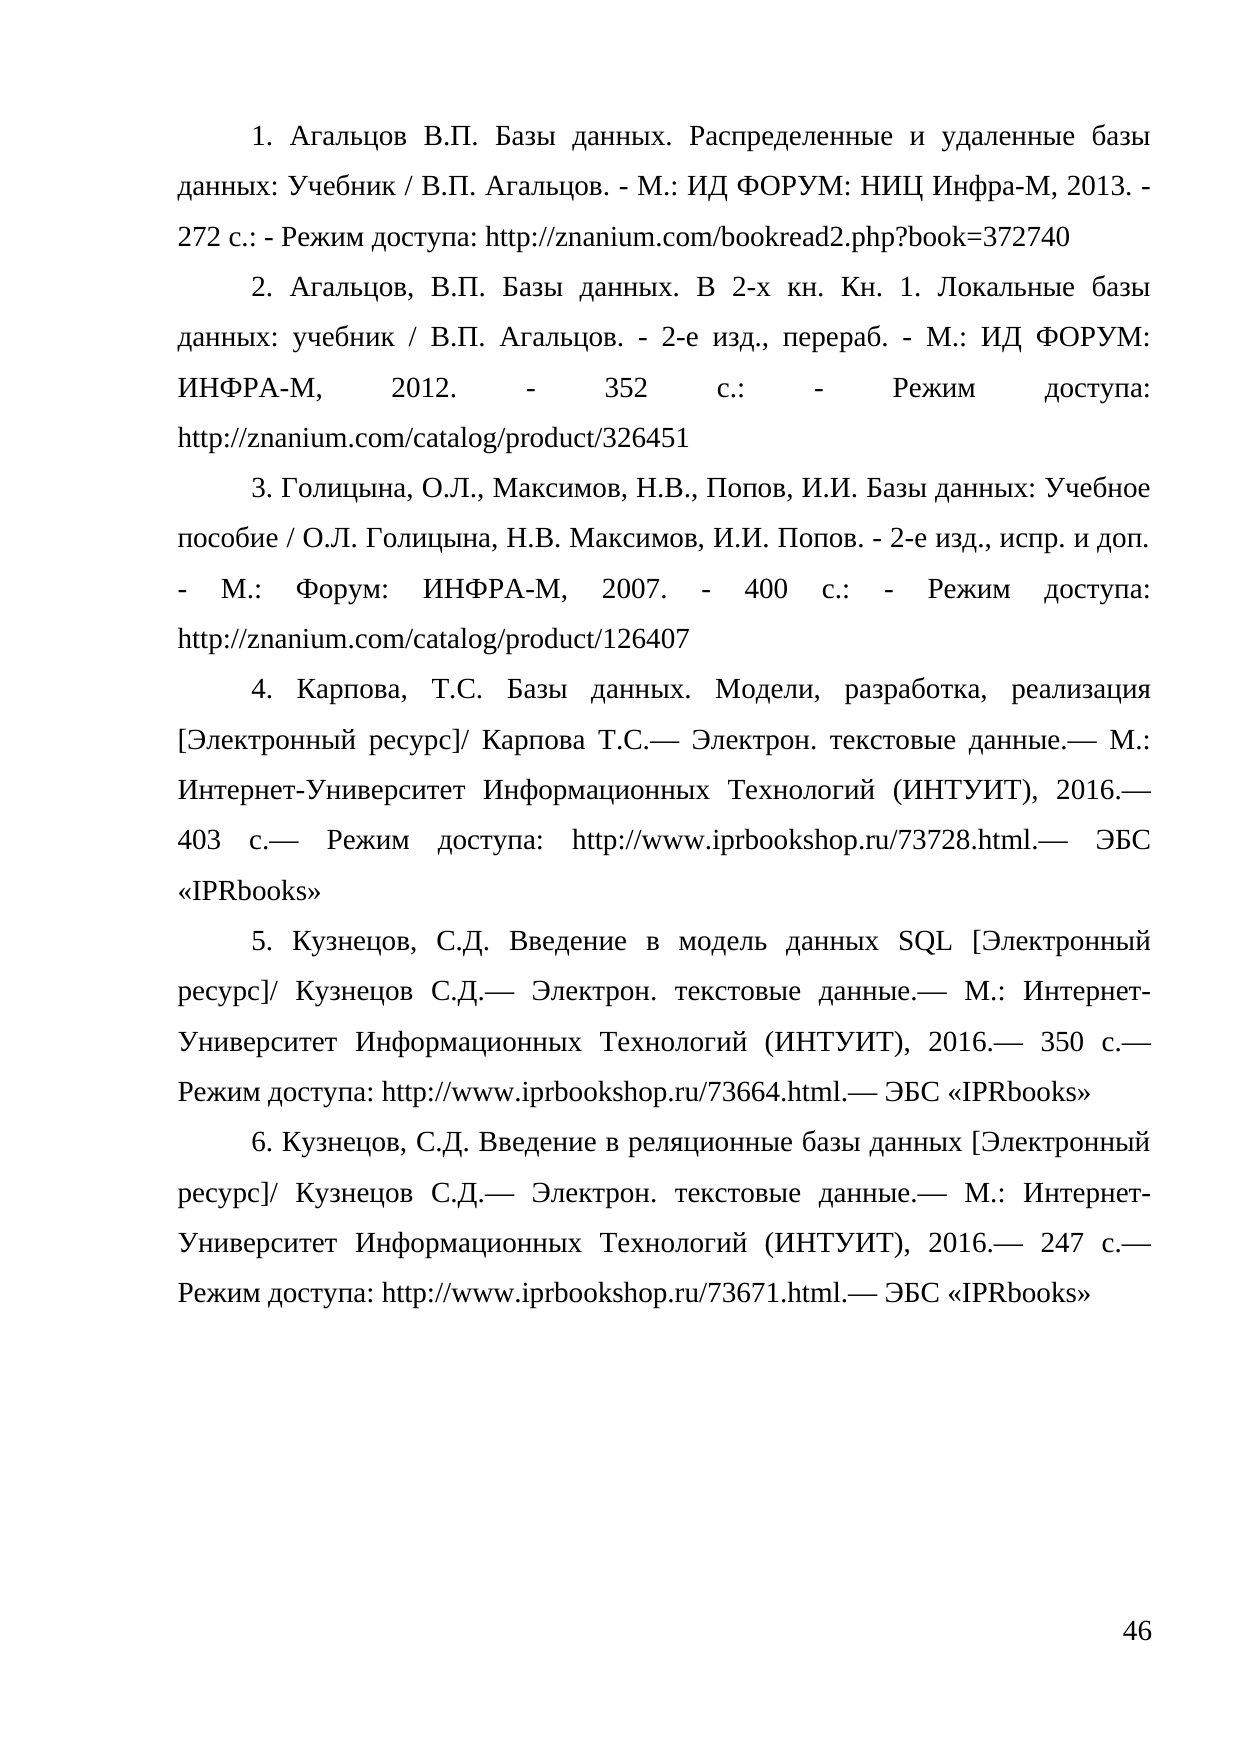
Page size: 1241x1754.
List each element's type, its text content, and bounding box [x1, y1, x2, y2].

text 1. Агальцов В.П. Базы данных. Распределенные и удаленные базы данных: Учебник / В.П. Агальцов. - М.: ИД ФОРУМ: НИЦ Инфра-М, 2013. - 272 с.: - Режим доступа: http://znanium.com/bookread2.php?book=372740 [177, 118, 1152, 252]
text 6. Кузнецов, С.Д. Введение в реляционные базы данных [Электронный ресурс]/ Кузнецов С.Д.— Электрон. текстовые данные.— М.: Интернет-Университет Информационных Технологий (ИНТУИТ), 2016.— 247 c.— Режим доступа: http://www.iprbookshop.ru/73671.html.— ЭБС «IPRbooks» [177, 1124, 1152, 1309]
text 5. Кузнецов, С.Д. Введение в модель данных SQL [Электронный ресурс]/ Кузнецов С.Д.— Электрон. текстовые данные.— М.: Интернет-Университет Информационных Технологий (ИНТУИТ), 2016.— 350 c.— Режим доступа: http://www.iprbookshop.ru/73664.html.— ЭБС «IPRbooks» [177, 923, 1152, 1108]
text 2. Агальцов, В.П. Базы данных. В 2-х кн. Кн. 1. Локальные базы данных: учебник / В.П. Агальцов. - 2-e изд., перераб. - М.: ИД ФОРУМ: ИНФРА-М, 2012. - 352 с.: - Режим доступа: http://znanium.com/catalog/product/326451 [177, 269, 1152, 453]
text 3. Голицына, О.Л., Максимов, Н.В., Попов, И.И. Базы данных: Учебное пособие / О.Л. Голицына, Н.В. Максимов, И.И. Попов. - 2-e изд., испр. и доп. - М.: Форум: ИНФРА-М, 2007. - 400 с.: - Режим доступа: http://znanium.com/catalog/product/126407 [177, 470, 1152, 655]
text 4. Карпова, Т.С. Базы данных. Модели, разработка, реализация [Электронный ресурс]/ Карпова Т.С.— Электрон. текстовые данные.— М.: Интернет-Университет Информационных Технологий (ИНТУИТ), 2016.— 403 c.— Режим доступа: http://www.iprbookshop.ru/73728.html.— ЭБС «IPRbooks» [177, 672, 1152, 906]
